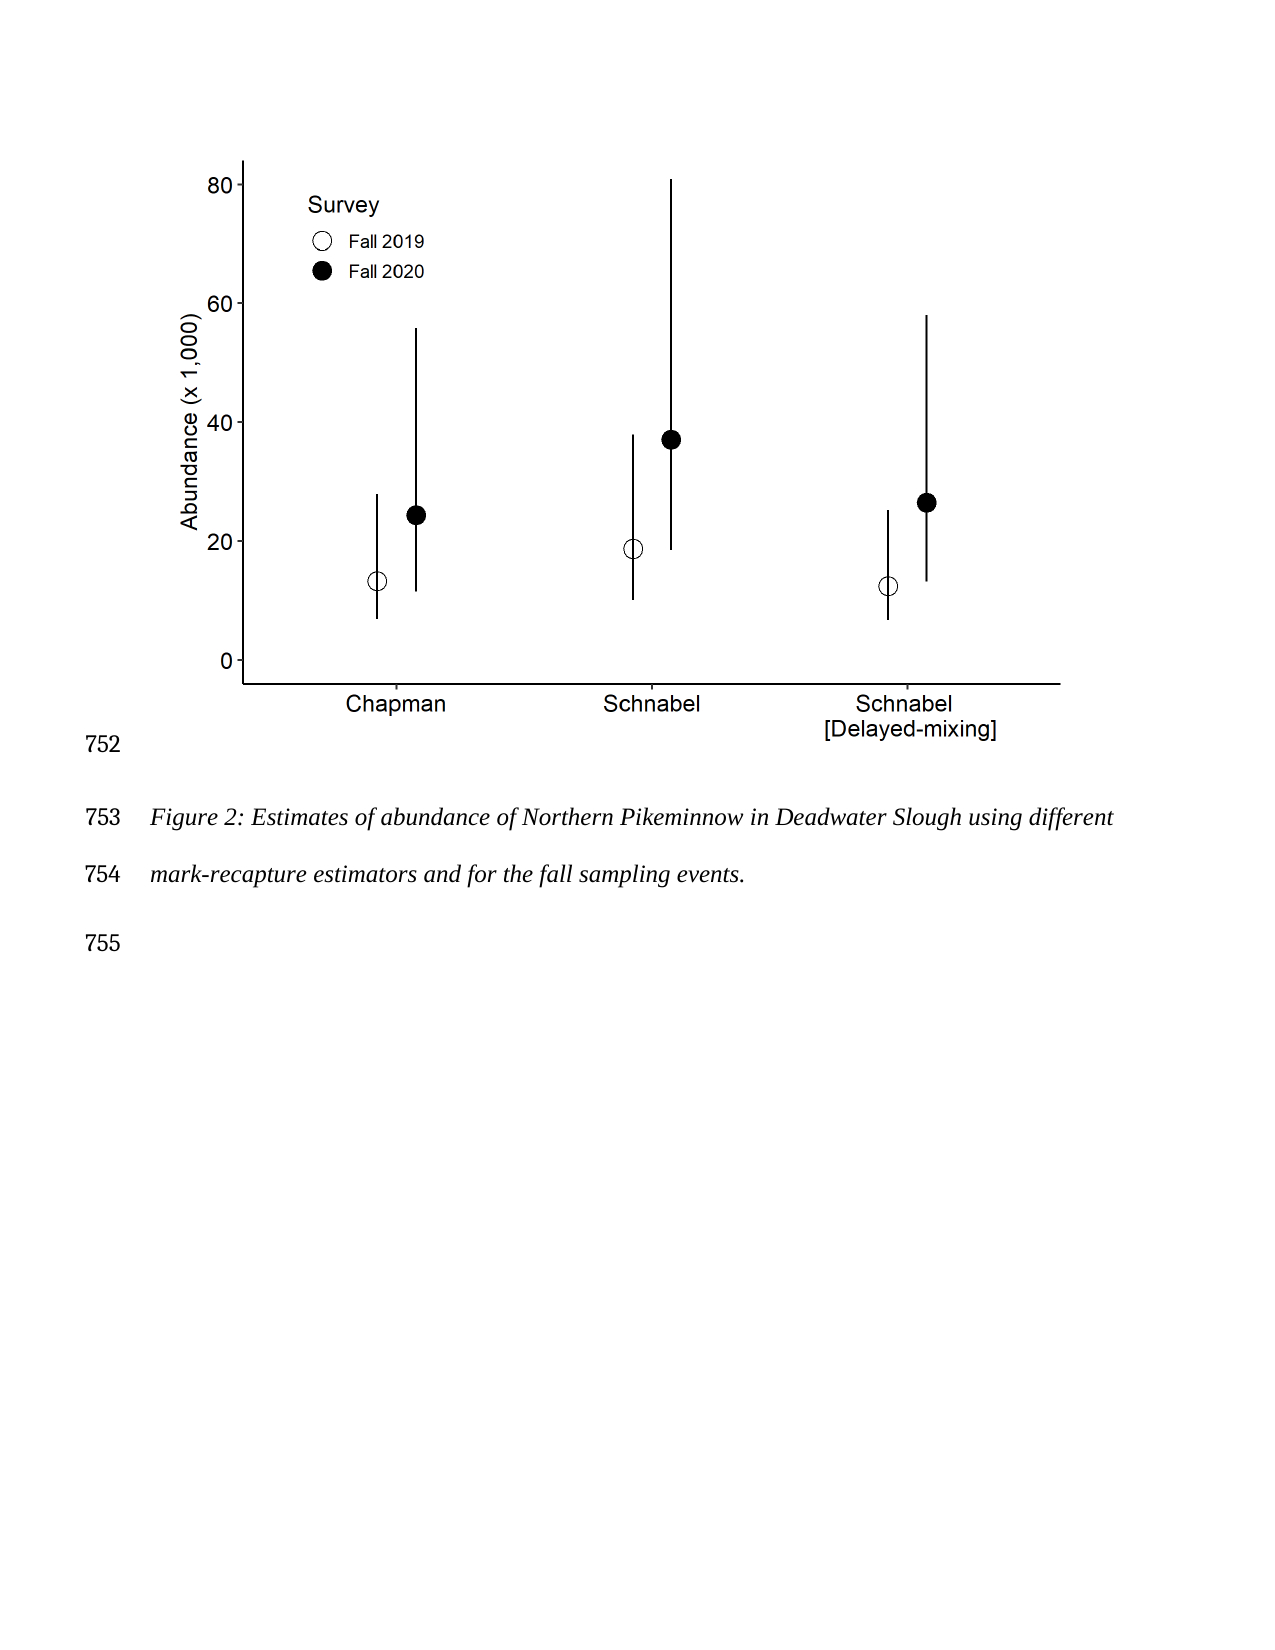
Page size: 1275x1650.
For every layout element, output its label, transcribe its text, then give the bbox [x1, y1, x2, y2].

text Figure 2: Estimates of abundance of Northern Pikeminnow in Deadwater Slough using different mark-recapture estimators and for the fall sampling events. [150, 802, 1125, 888]
picture [168, 150, 1072, 752]
